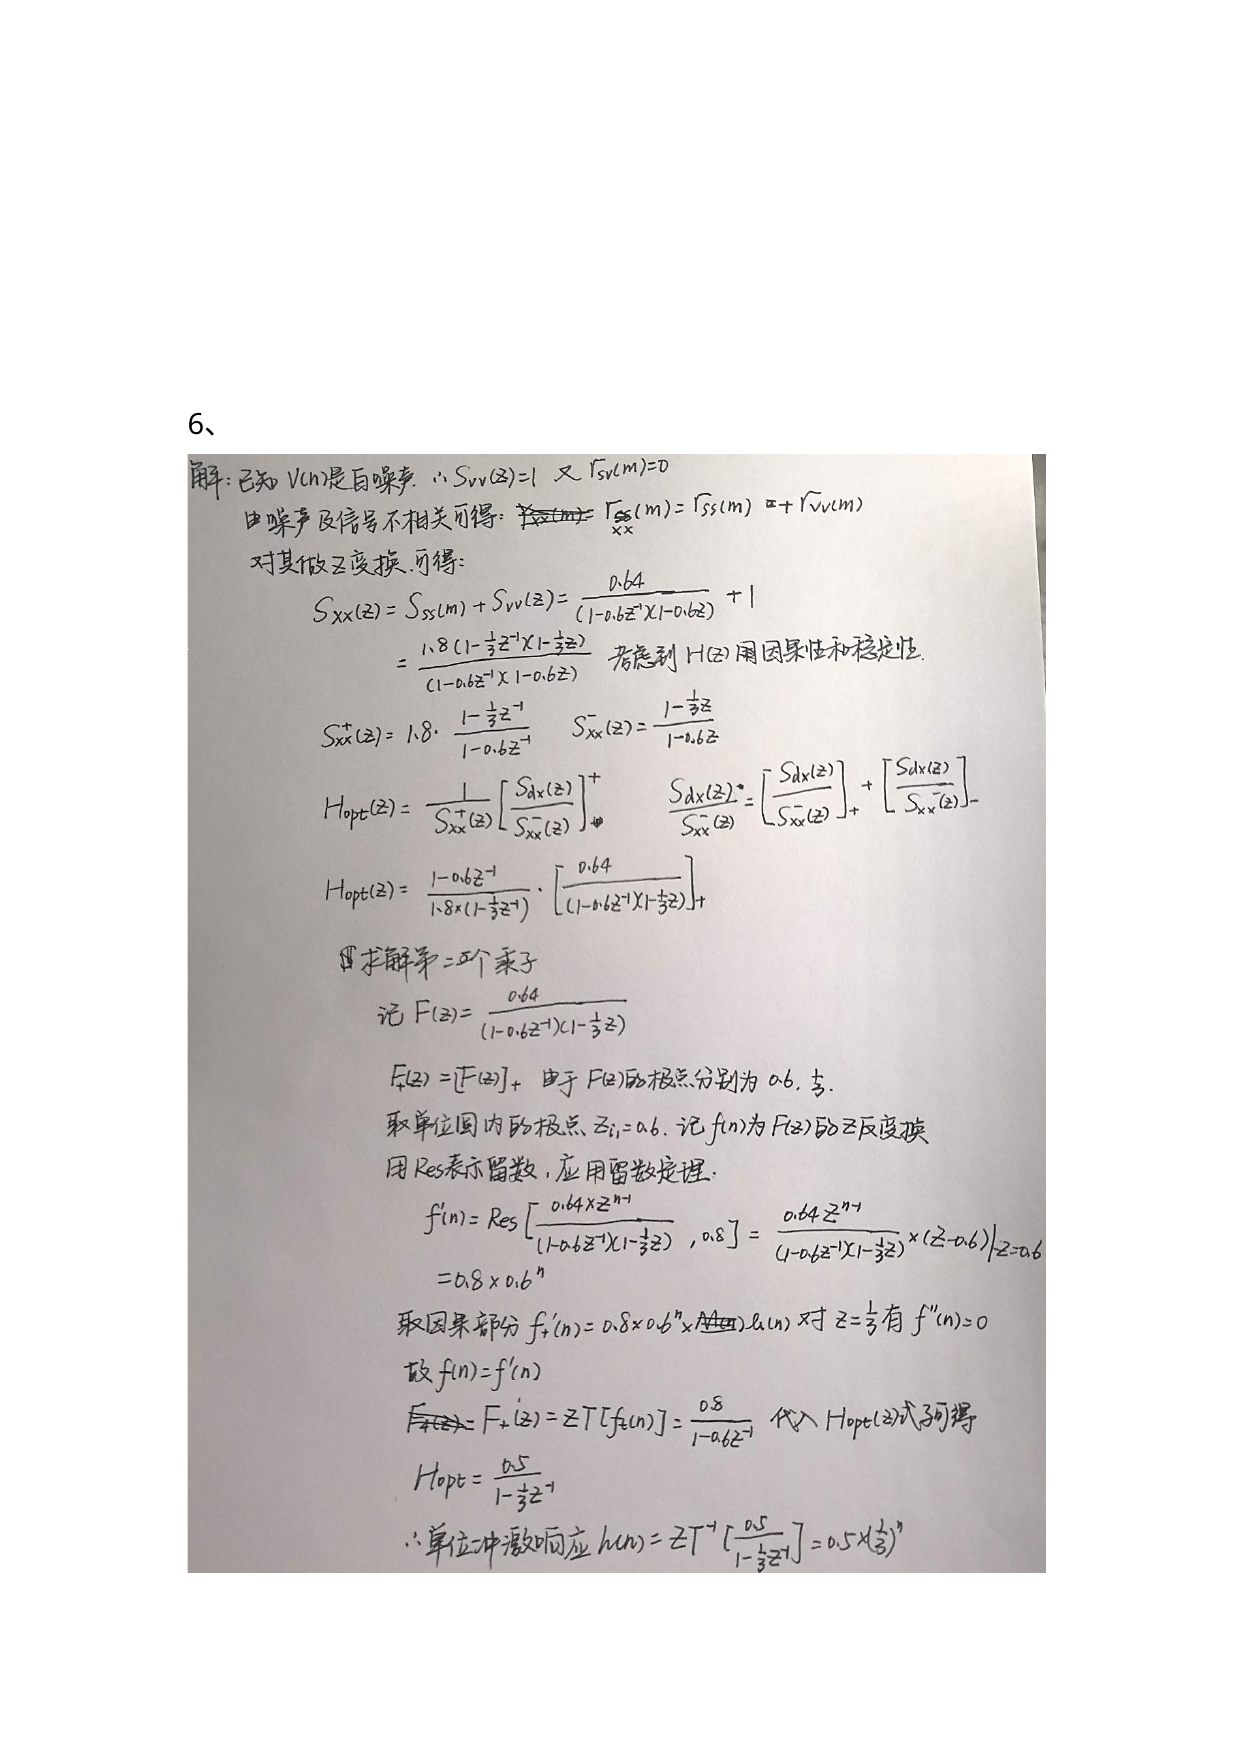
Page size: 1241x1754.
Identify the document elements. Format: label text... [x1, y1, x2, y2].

picture [187, 454, 1046, 1573]
text 6、 [187, 389, 1053, 454]
